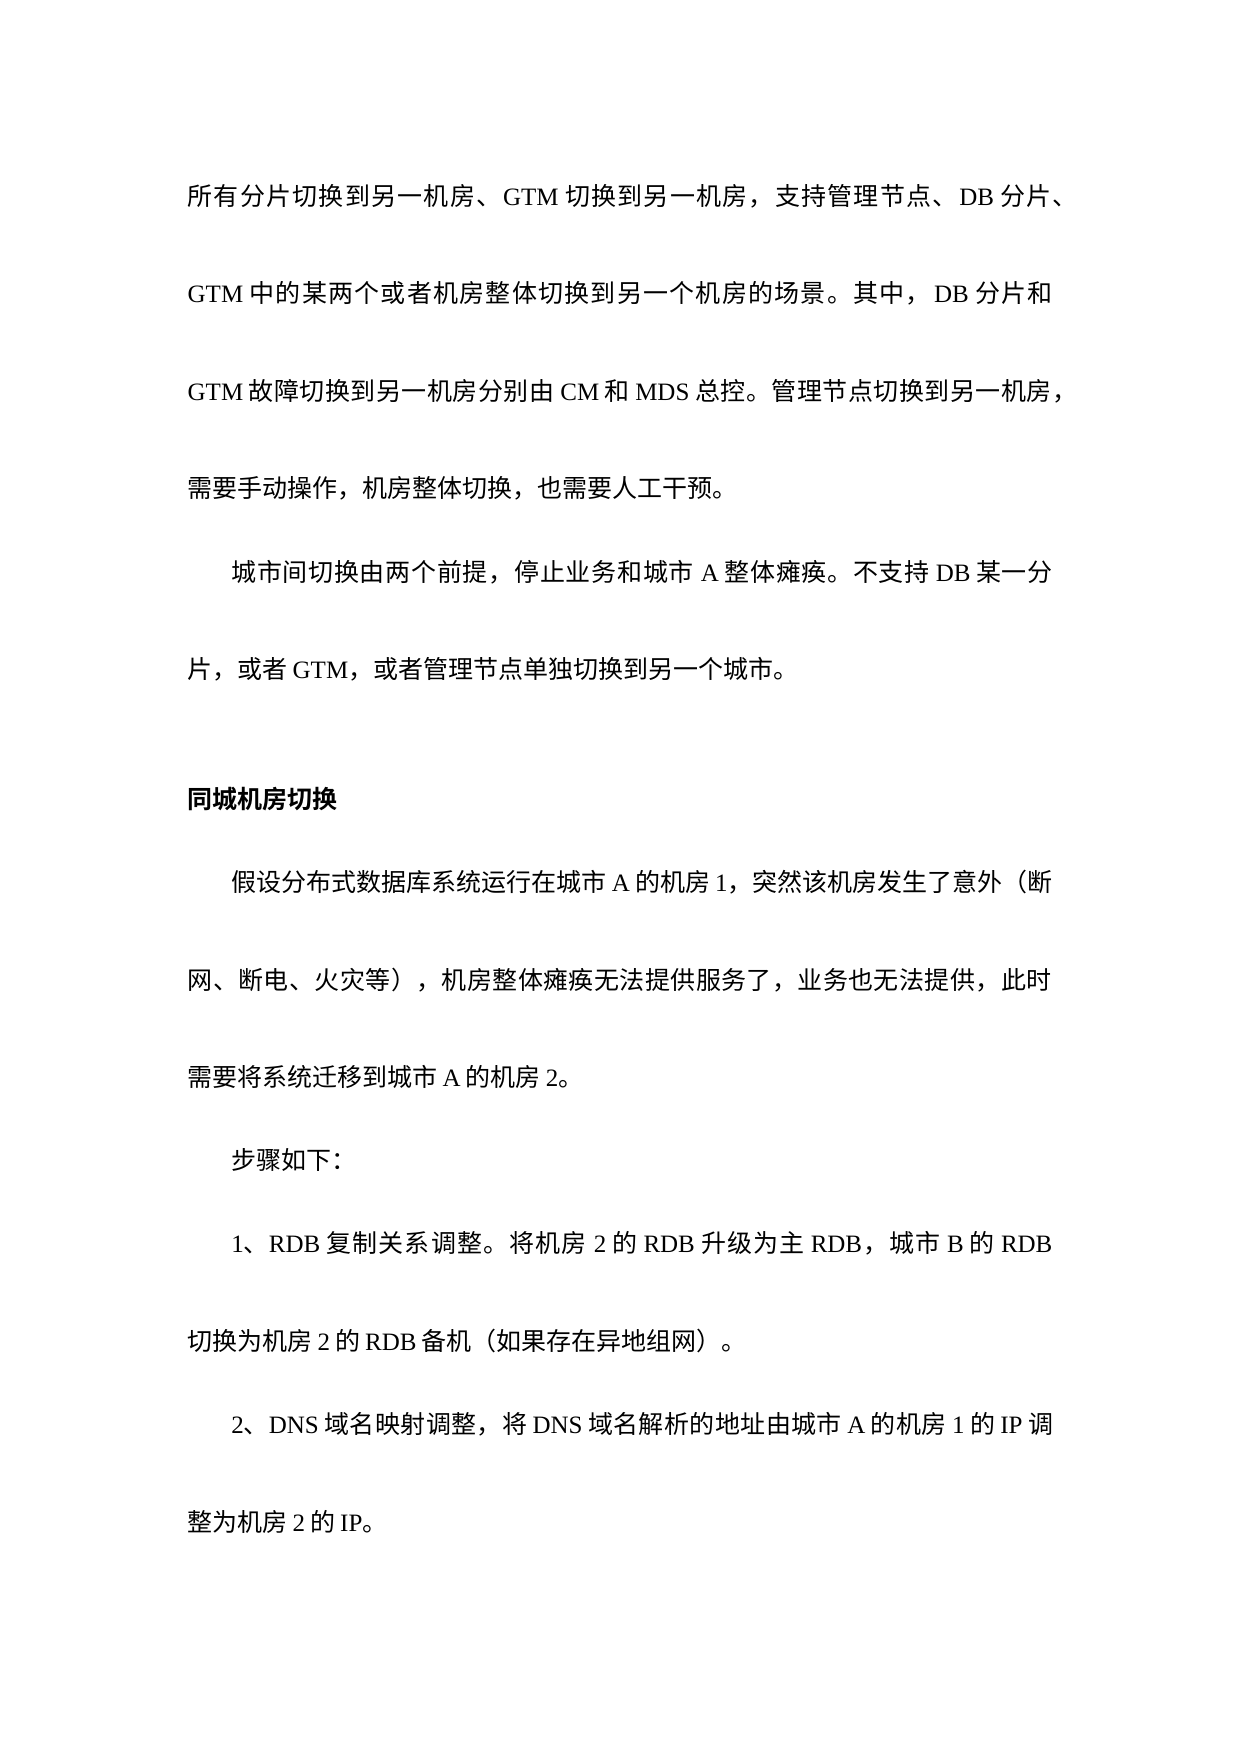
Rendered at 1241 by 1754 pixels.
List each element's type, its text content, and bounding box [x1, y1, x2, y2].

list DNS域名映射调整，将DNS域名解析的地址由城市A的机房1的IP调整为机房2的IP。 [187, 1390, 1053, 1553]
text 步骤如下： [187, 1126, 1053, 1191]
subtitle 同城机房切换 [187, 765, 1053, 830]
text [187, 162, 1053, 519]
list RDB复制关系调整。将机房2的RDB升级为主RDB，城市B的RDB切换为机房2的RDB备机（如果存在异地组网）。 [187, 1209, 1053, 1372]
text 城市间切换由两个前提，停止业务和城市A整体瘫痪。不支持DB某一分片，或者GTM，或者管理节点单独切换到另一个城市。 [187, 538, 1053, 700]
text 假设分布式数据库系统运行在城市A的机房1，突然该机房发生了意外（断网、断电、火灾等），机房整体瘫痪无法提供服务了，业务也无法提供，此时需要将系统迁移到城市A的机房2。 [187, 848, 1053, 1108]
